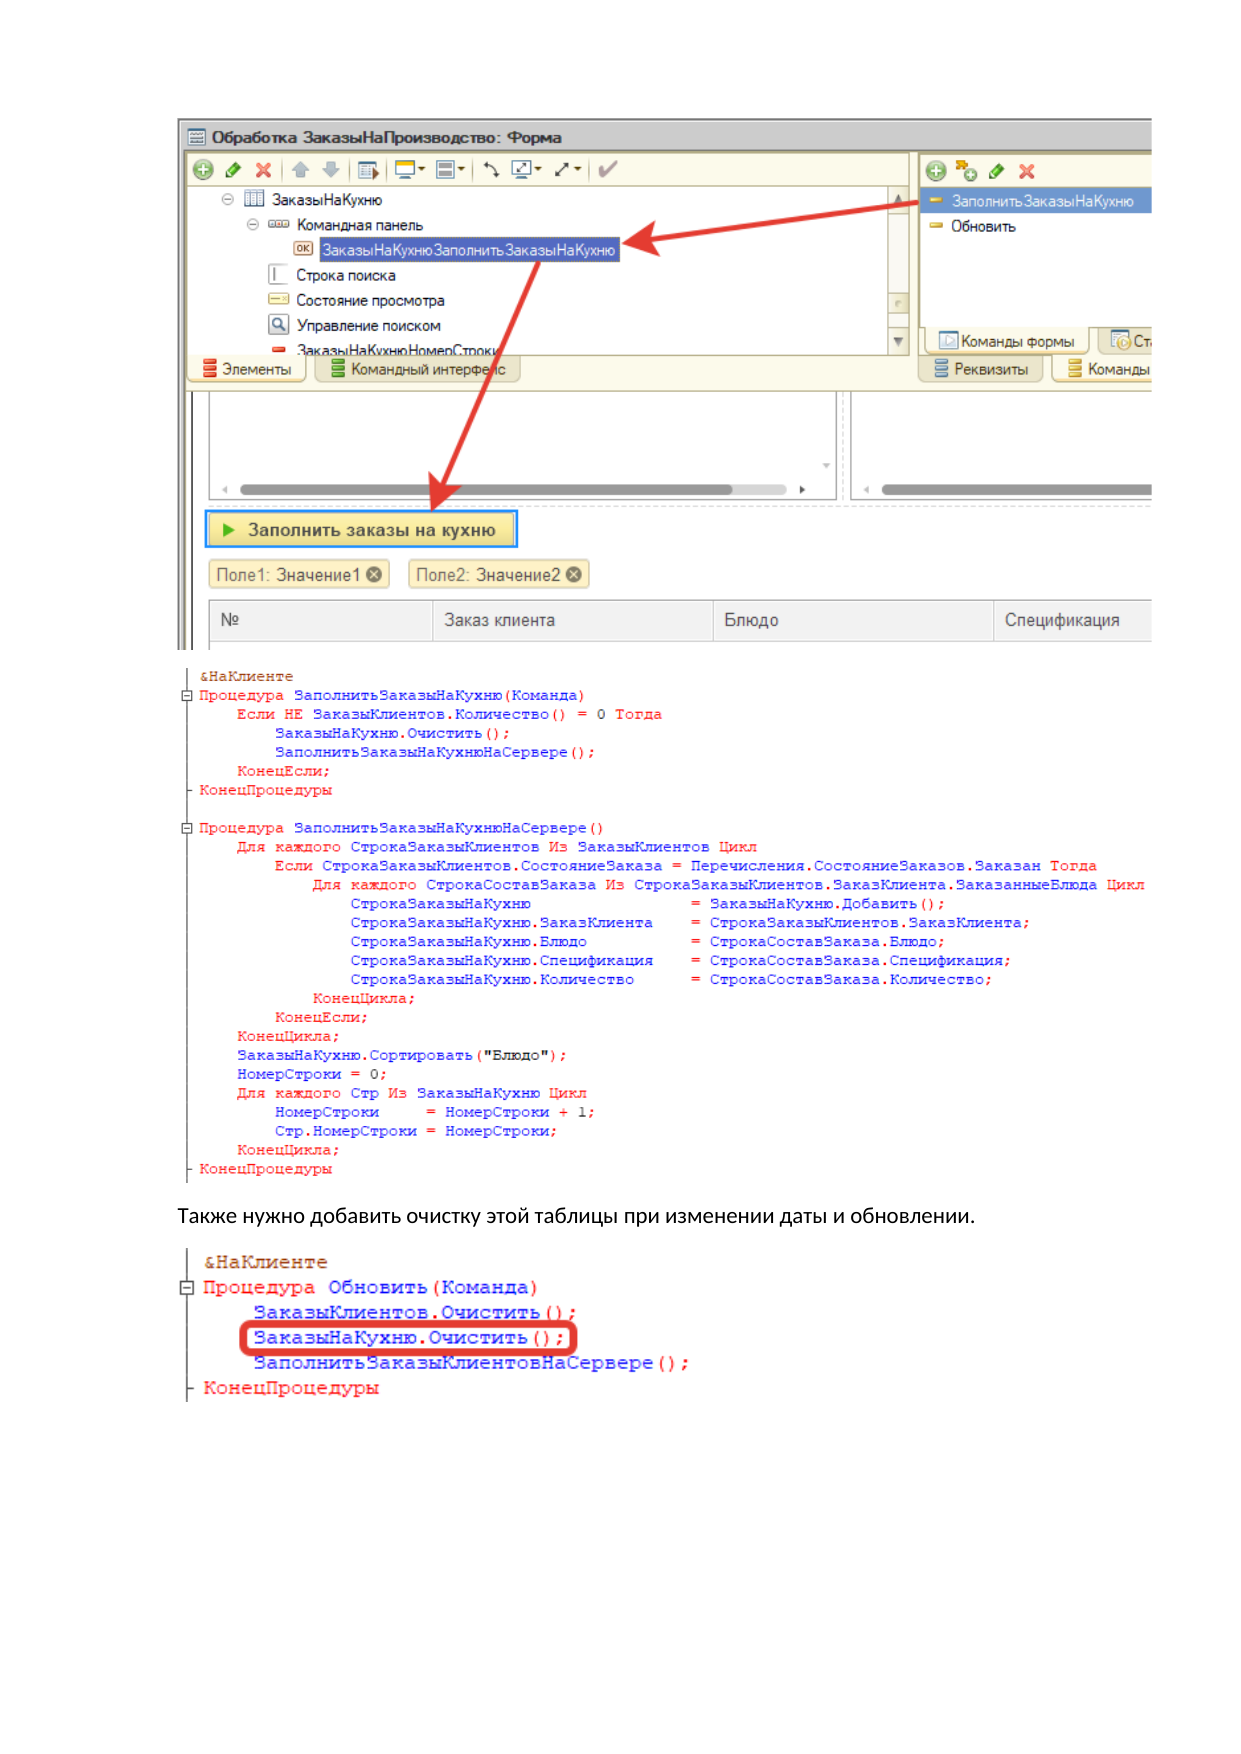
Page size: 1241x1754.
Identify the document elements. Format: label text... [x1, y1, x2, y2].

picture [177, 1248, 695, 1402]
picture [177, 118, 1152, 650]
picture [177, 668, 1152, 1183]
text Также нужно добавить очистку этой таблицы при изменении даты и обновлении. [177, 1201, 1152, 1229]
